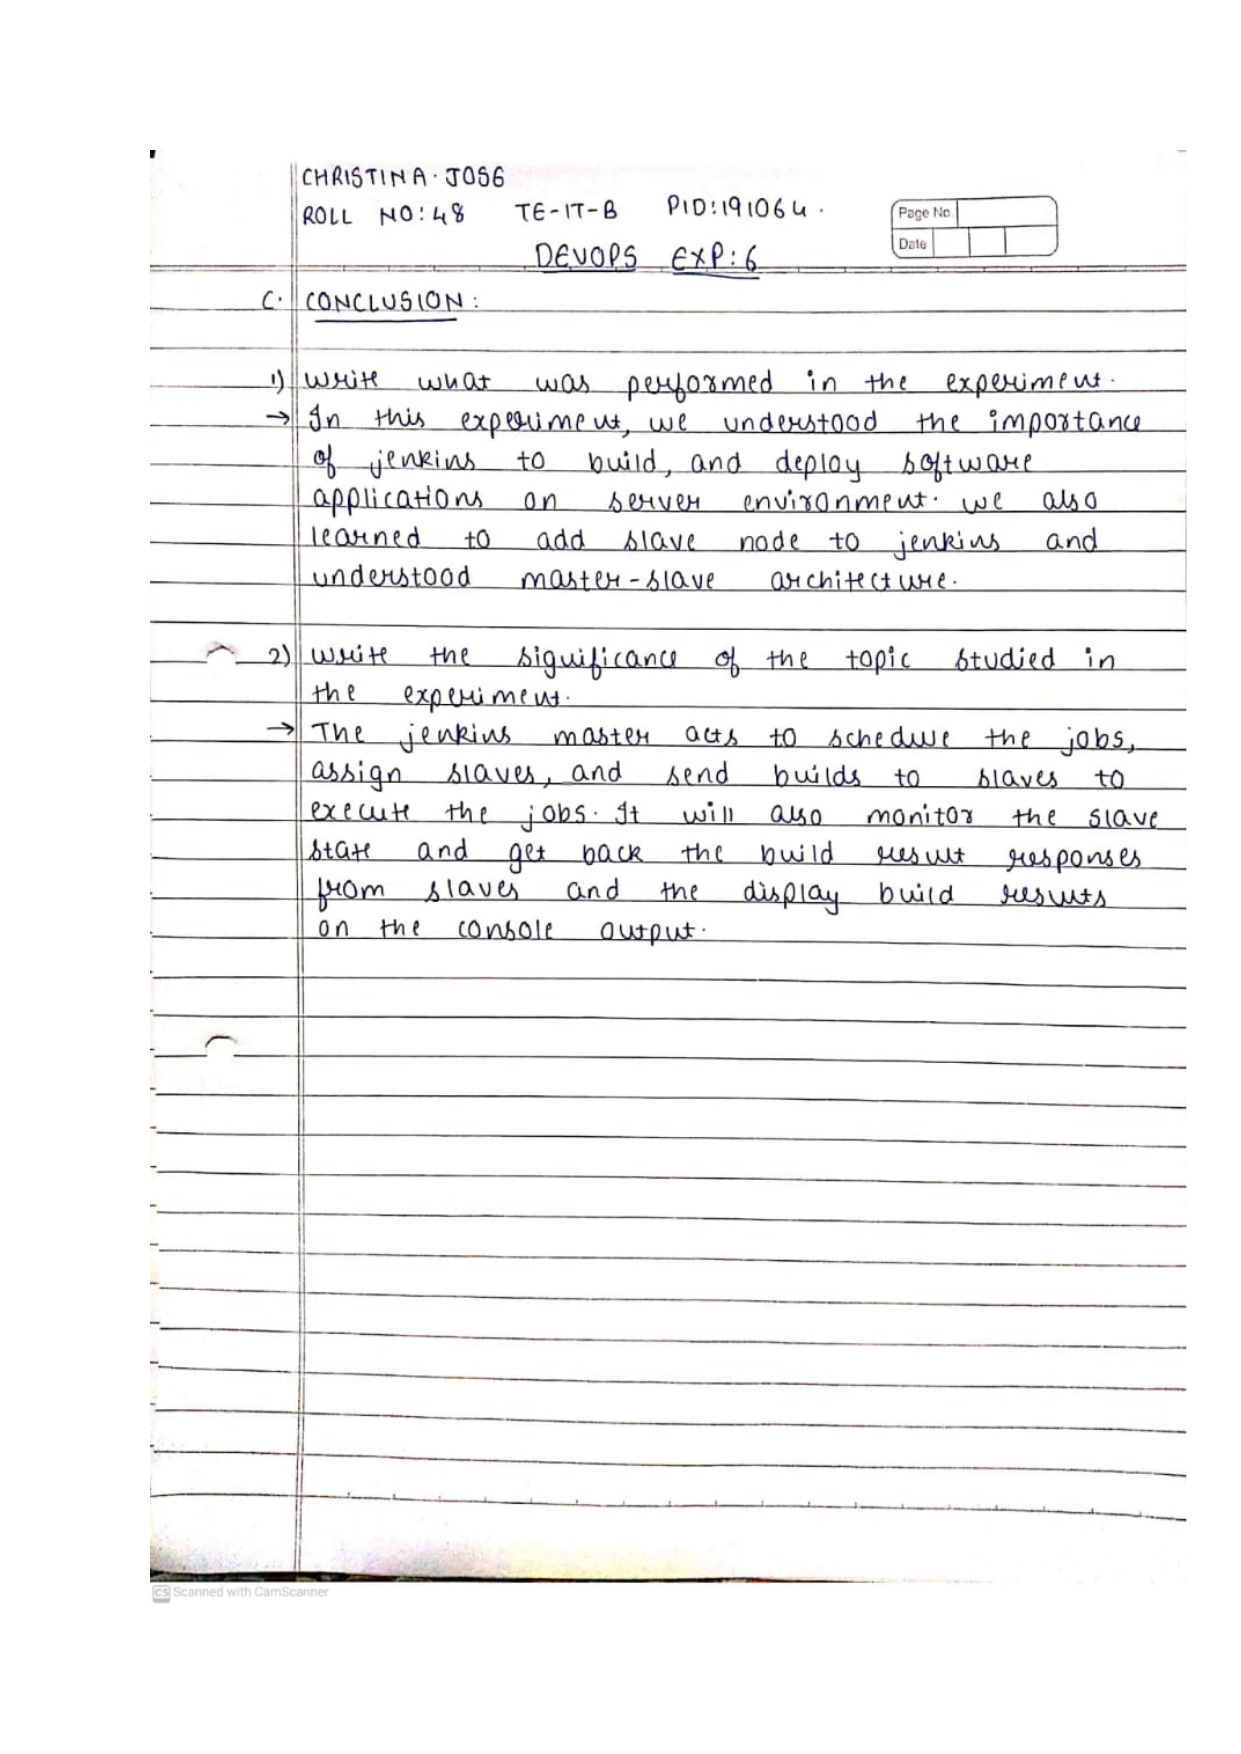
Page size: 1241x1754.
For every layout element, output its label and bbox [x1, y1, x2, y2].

picture [150, 150, 1187, 1604]
